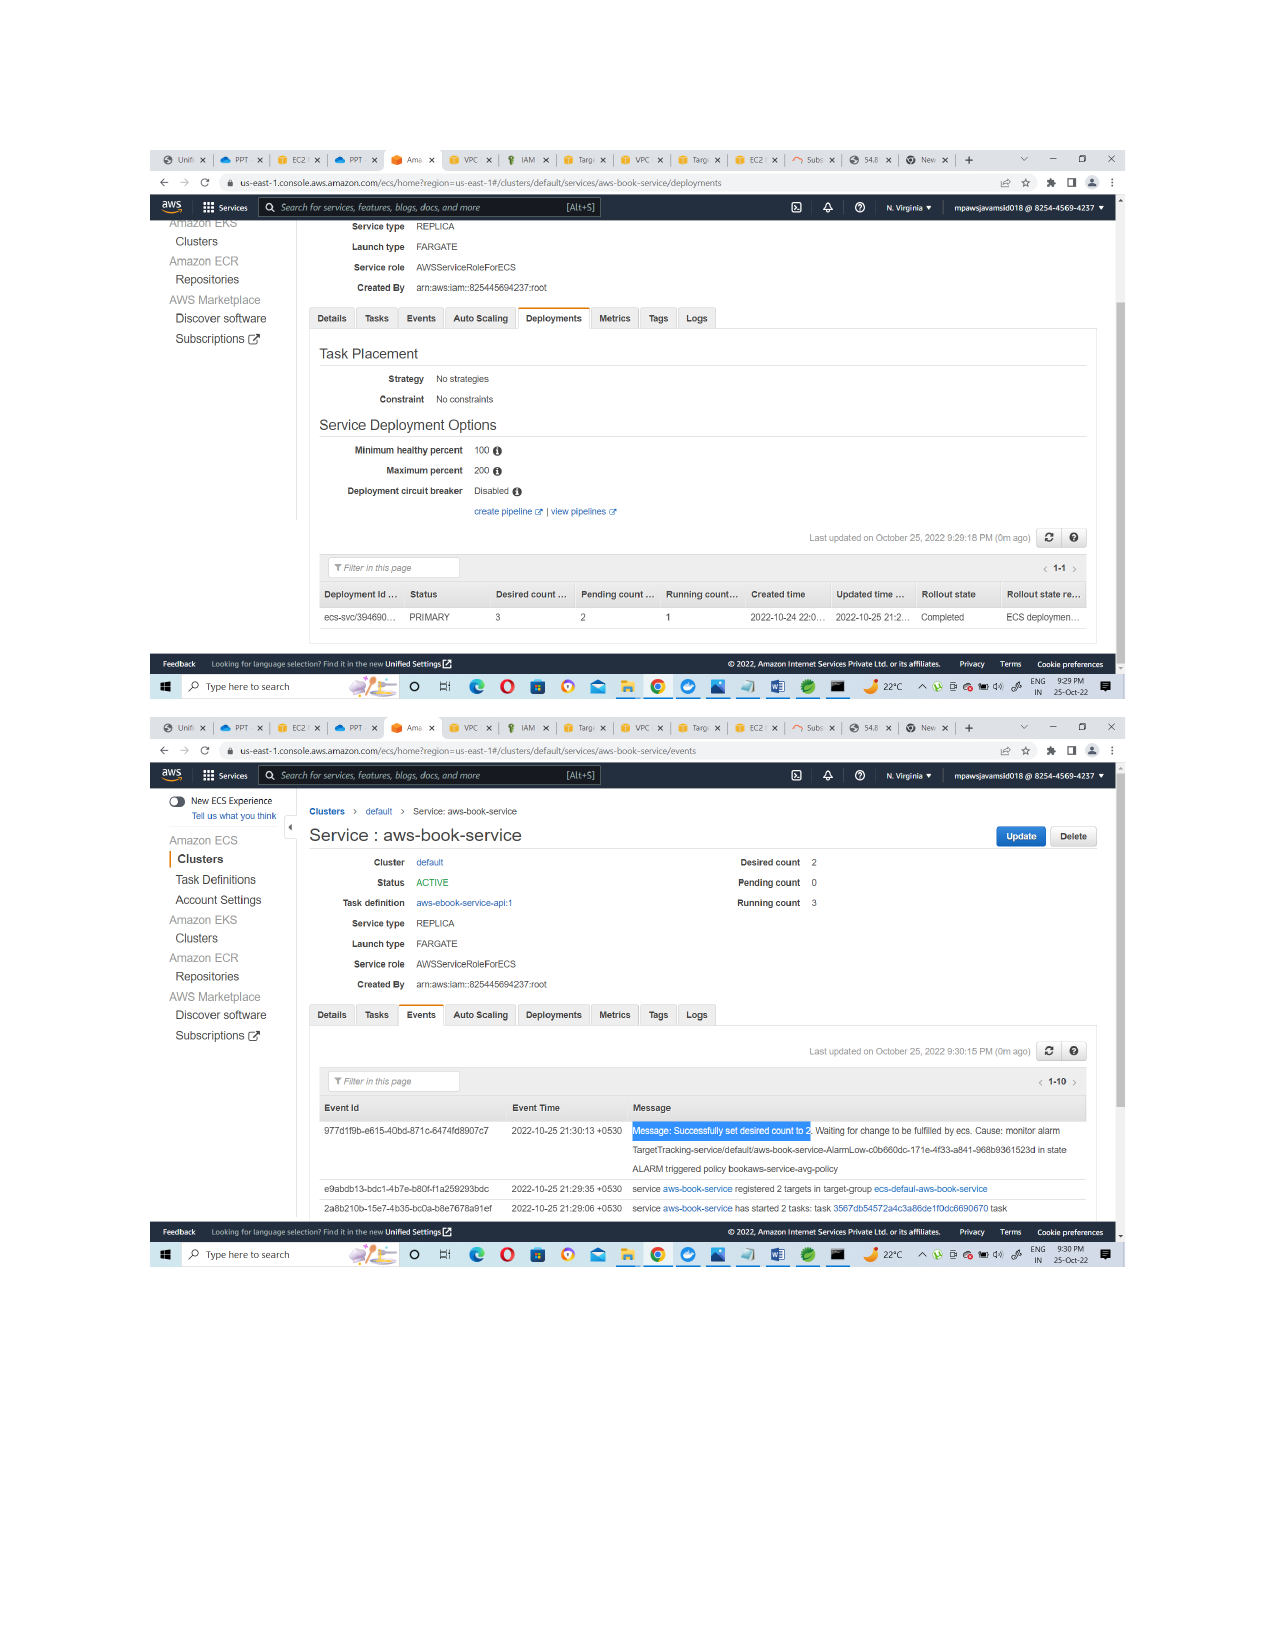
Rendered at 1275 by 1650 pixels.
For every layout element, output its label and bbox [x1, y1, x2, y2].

picture [150, 717, 1125, 1267]
picture [150, 150, 1125, 699]
